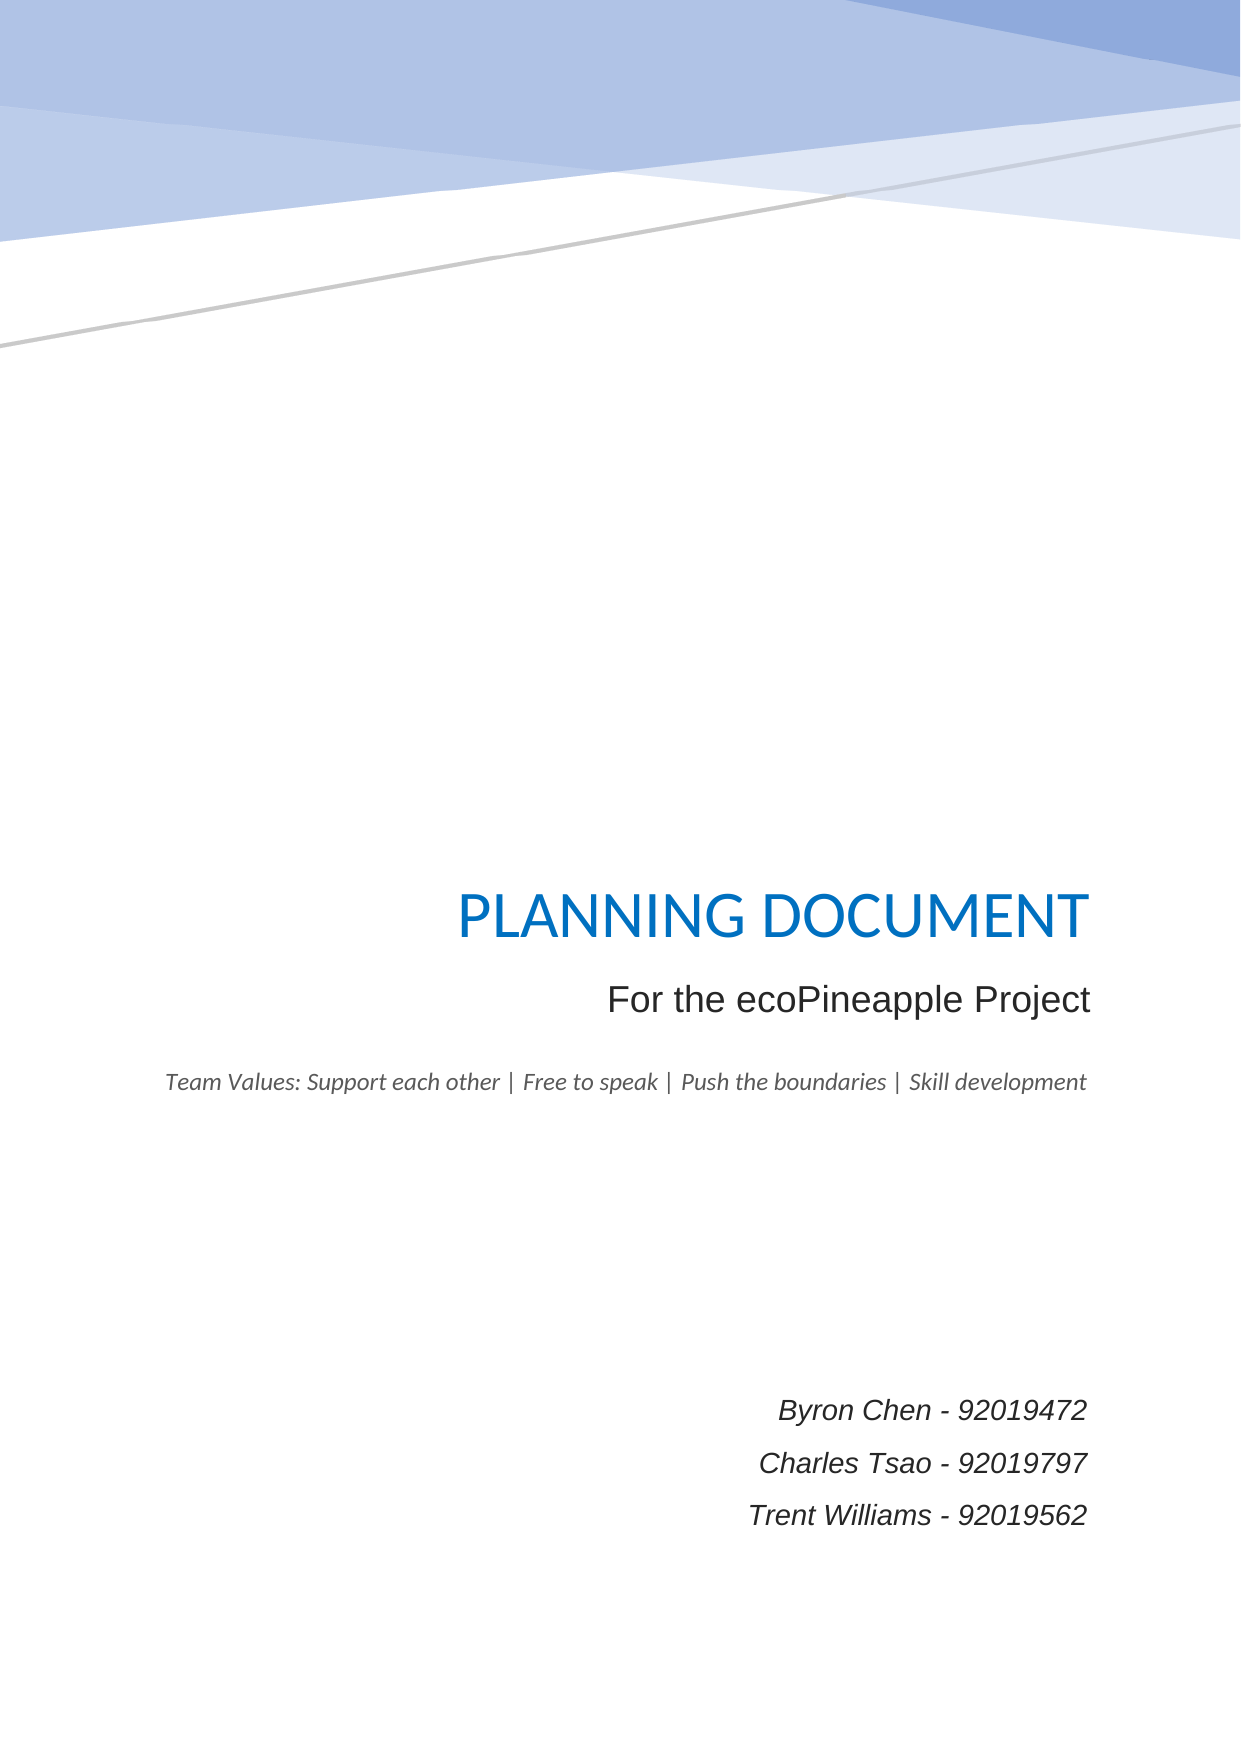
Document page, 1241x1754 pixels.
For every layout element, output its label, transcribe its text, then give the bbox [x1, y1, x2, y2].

text Byron Chen - 92019472 [150, 1393, 1090, 1426]
text For the ecoPineapple Project [150, 977, 1090, 1020]
text PLANNING DOCUMENT [150, 873, 1090, 954]
text Charles Tsao - 92019797 [150, 1446, 1090, 1479]
text Trent Williams - 92019562 [150, 1498, 1090, 1532]
picture [0, 0, 1241, 387]
text Team Values: Support each other | Free to speak | Push the boundaries | Skill development [150, 1066, 1090, 1096]
